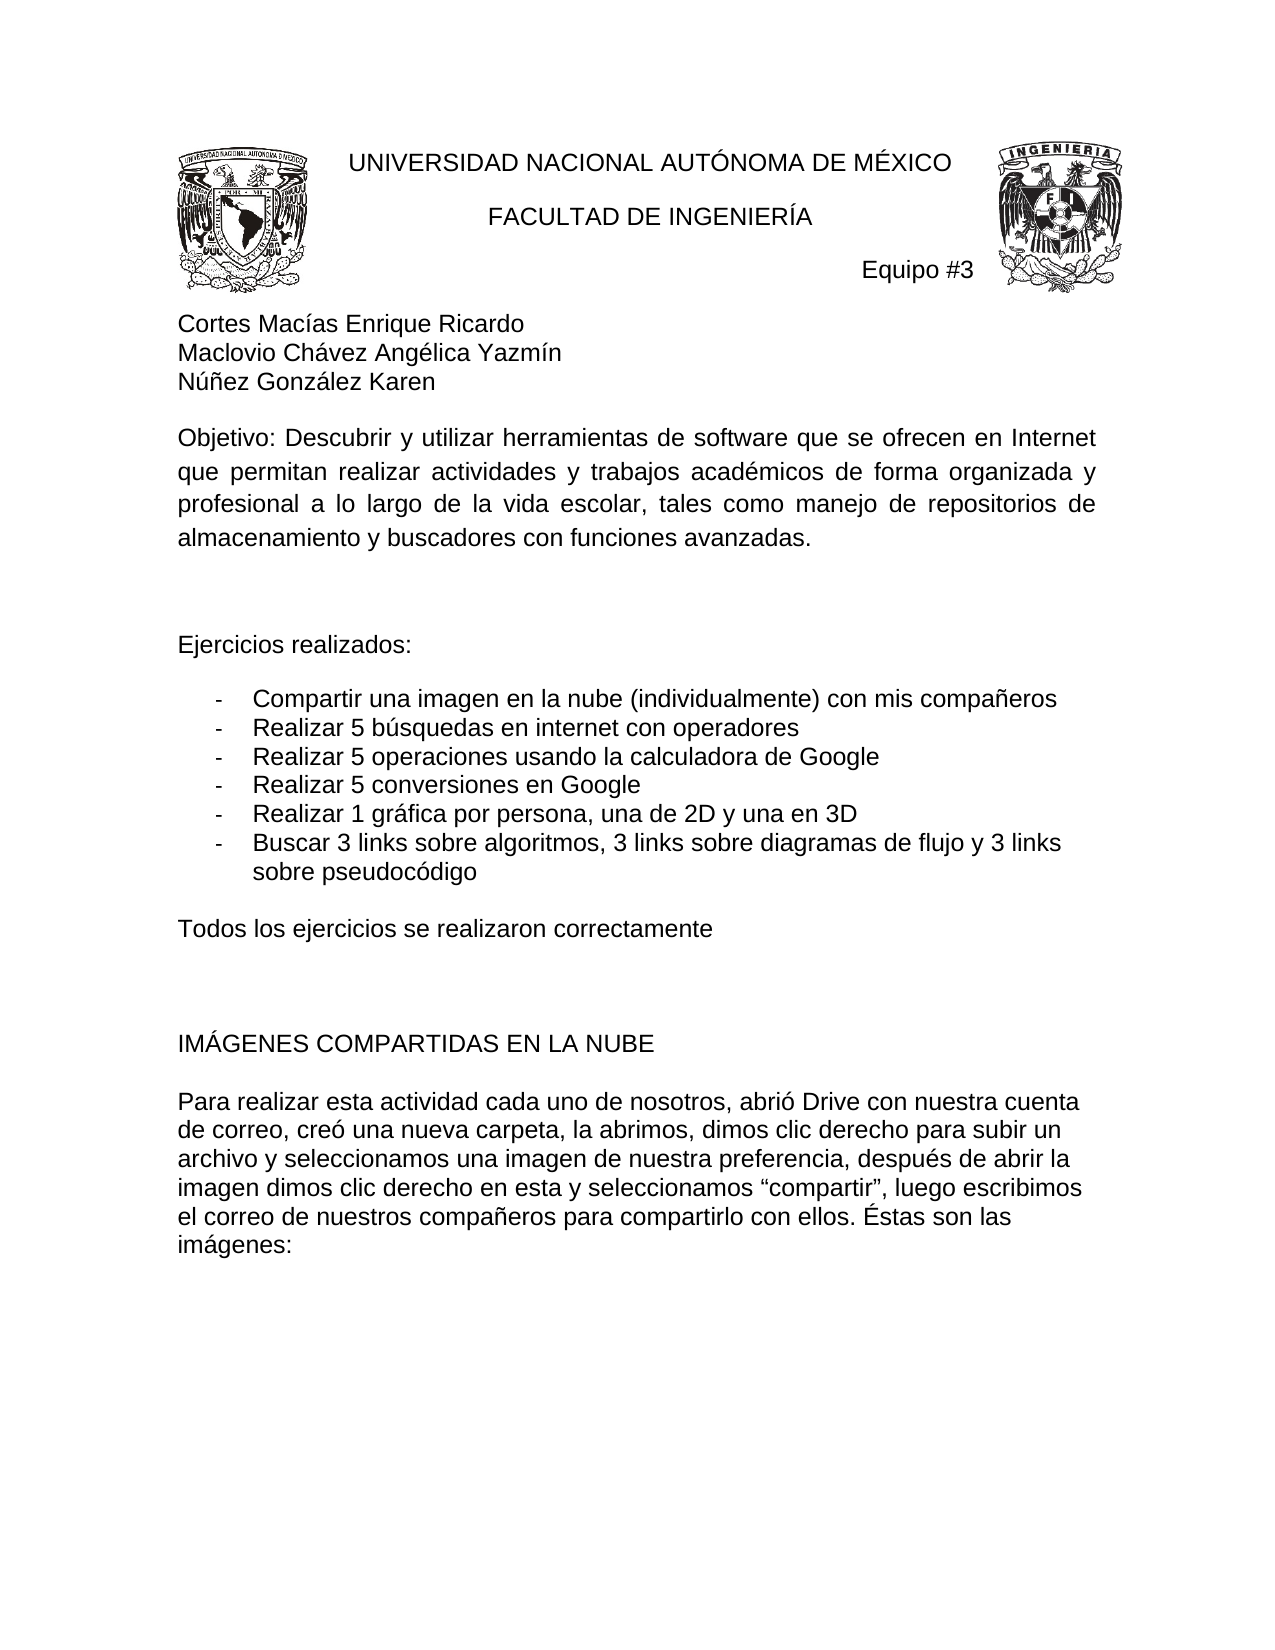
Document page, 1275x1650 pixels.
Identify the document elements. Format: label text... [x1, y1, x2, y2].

text FACULTAD DE INGENIERÍA [308, 201, 992, 230]
picture [992, 135, 1127, 294]
text Cortes Macías Enrique Ricardo [177, 309, 1098, 338]
list Realizar 5 búsquedas en internet con operadores [215, 713, 1098, 742]
list Realizar 5 operaciones usando la calculadora de Google [215, 742, 1098, 770]
text Todos los ejercicios se realizaron correctamente [177, 914, 1098, 943]
list Realizar 1 gráfica por persona, una de 2D y una en 3D [215, 799, 1098, 828]
text Objetivo: Descubrir y utilizar herramientas de software que se ofrecen en Internet que permitan realizar actividades y trabajos académicos de forma organizada y profesional a lo largo de la vida escolar, tales como manejo de repositorios de almacenamiento y buscadores con funciones avanzadas. [177, 423, 1098, 551]
list Realizar 5 conversiones en Google [215, 770, 1098, 799]
picture [177, 147, 308, 294]
text Equipo #3 [308, 255, 992, 284]
text Núñez González Karen [177, 367, 1098, 395]
text IMÁGENES COMPARTIDAS EN LA NUBE [177, 1029, 1098, 1058]
text Maclovio Chávez Angélica Yazmín [177, 338, 1098, 367]
text Ejercicios realizados: [177, 630, 1098, 659]
list Compartir una imagen en la nube (individualmente) con mis compañeros [215, 684, 1098, 713]
text Para realizar esta actividad cada uno de nosotros, abrió Drive con nuestra cuenta de correo, creó una nueva carpeta, la abrimos, dimos clic derecho para subir un archivo y seleccionamos una imagen de nuestra preferencia, después de abrir la imagen dimos clic derecho en esta y seleccionamos “compartir”, luego escribimos el correo de nuestros compañeros para compartirlo con ellos. Éstas son las imágenes: [177, 1087, 1098, 1259]
list Buscar 3 links sobre algoritmos, 3 links sobre diagramas de flujo y 3 links sobre pseudocódigo [215, 828, 1098, 885]
text UNIVERSIDAD NACIONAL AUTÓNOMA DE MÉXICO [308, 148, 992, 176]
